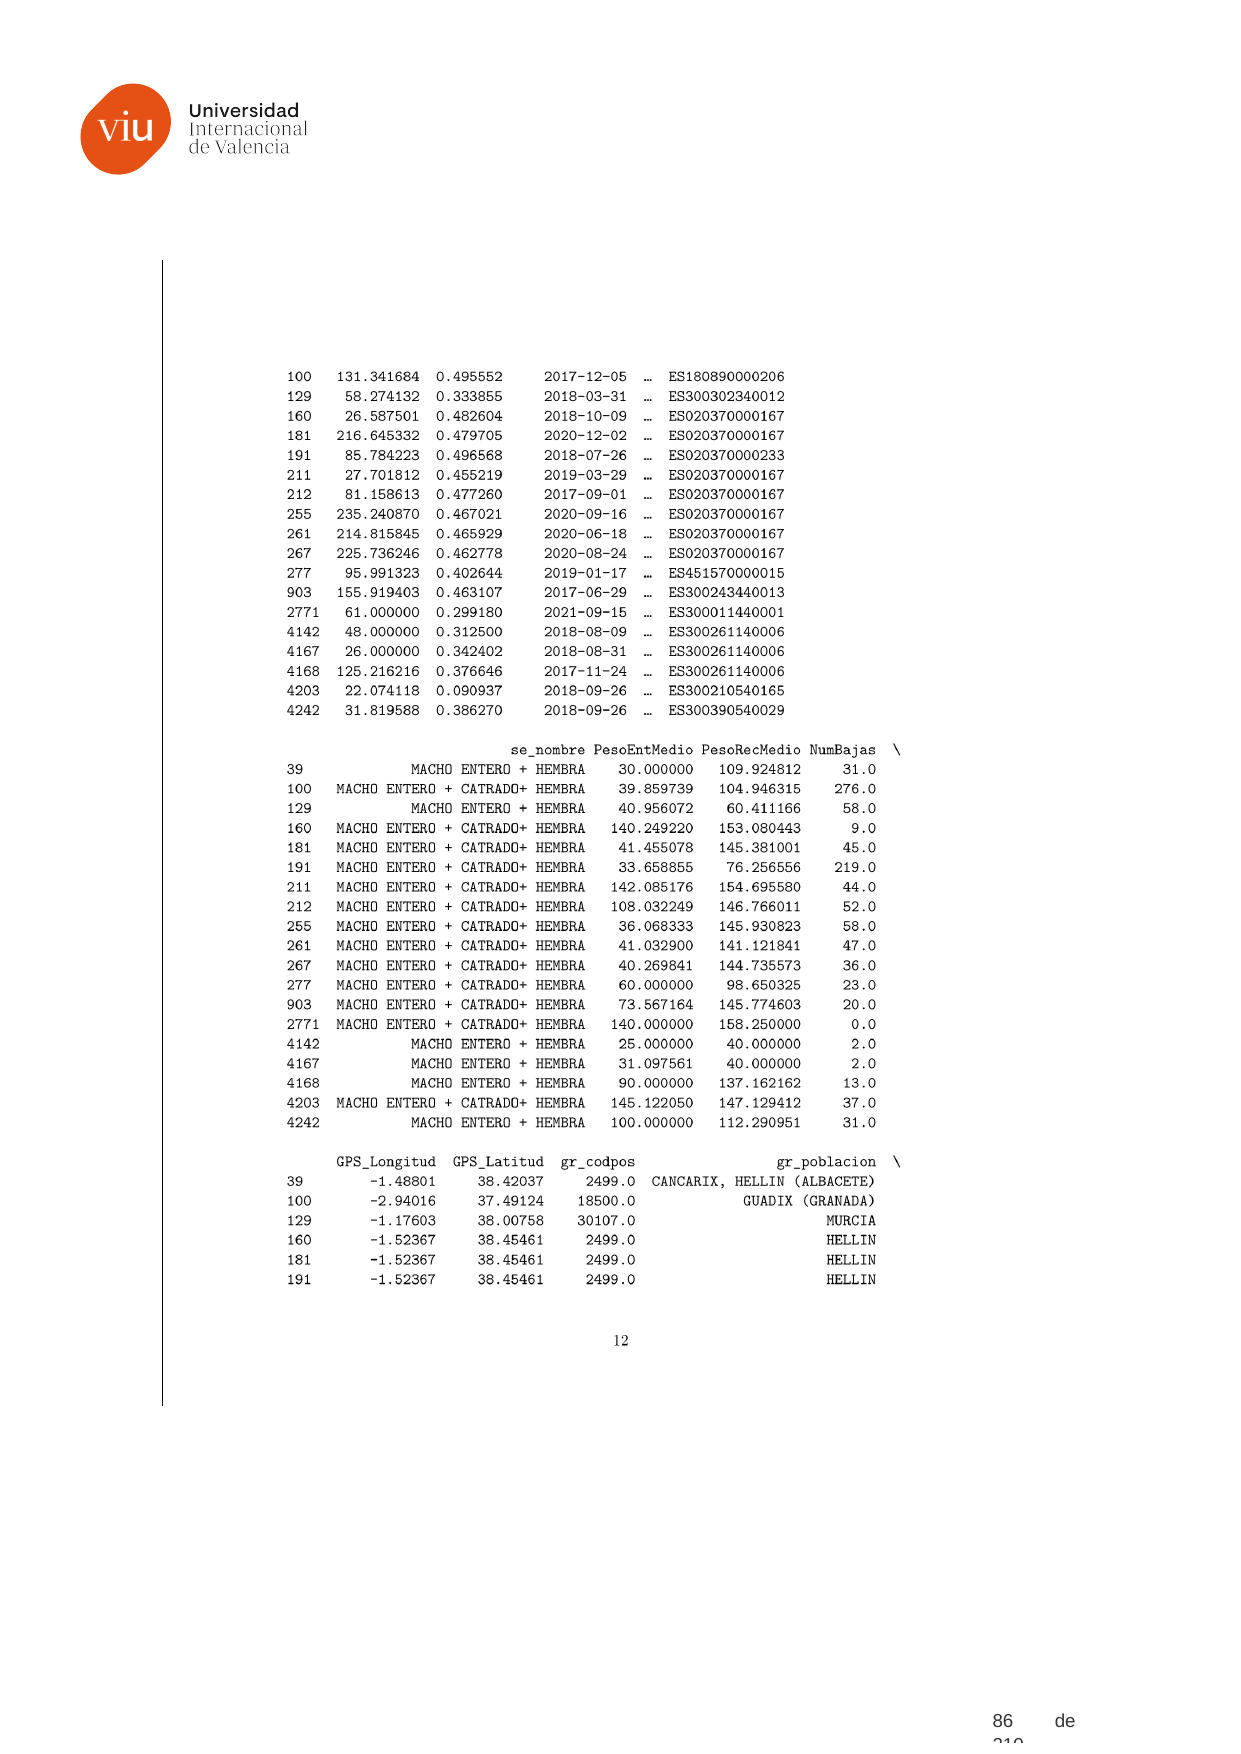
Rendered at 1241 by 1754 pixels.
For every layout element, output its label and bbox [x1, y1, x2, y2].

picture [59, 62, 329, 197]
picture [177, 259, 1063, 1406]
